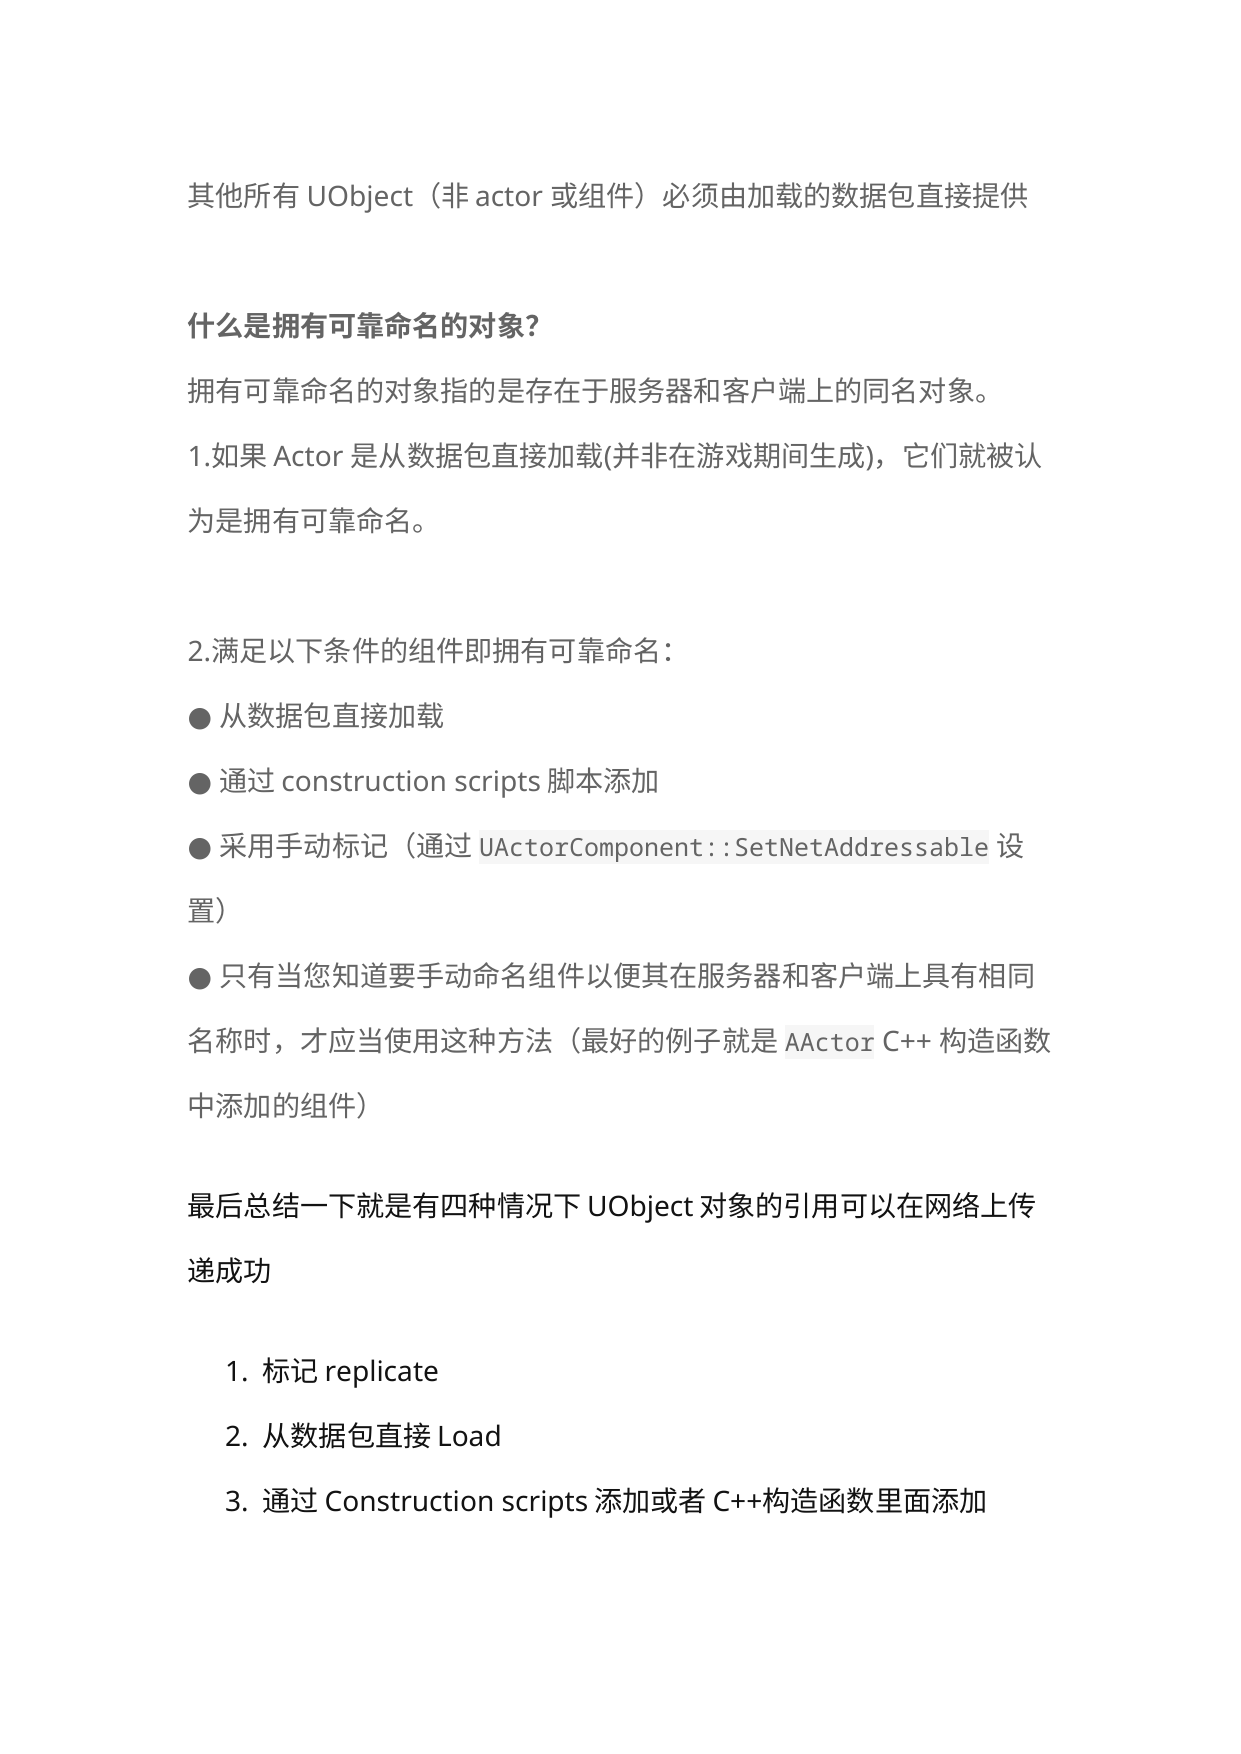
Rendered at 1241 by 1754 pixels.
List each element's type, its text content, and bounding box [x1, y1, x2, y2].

list 从数据包直接Load [225, 1402, 1053, 1467]
list 通过Construction scripts添加或者C++构造函数里面添加 [225, 1467, 1053, 1532]
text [187, 162, 1053, 1137]
text 最后总结一下就是有四种情况下UObject对象的引用可以在网络上传递成功 [187, 1172, 1053, 1302]
list 标记replicate [225, 1337, 1053, 1402]
